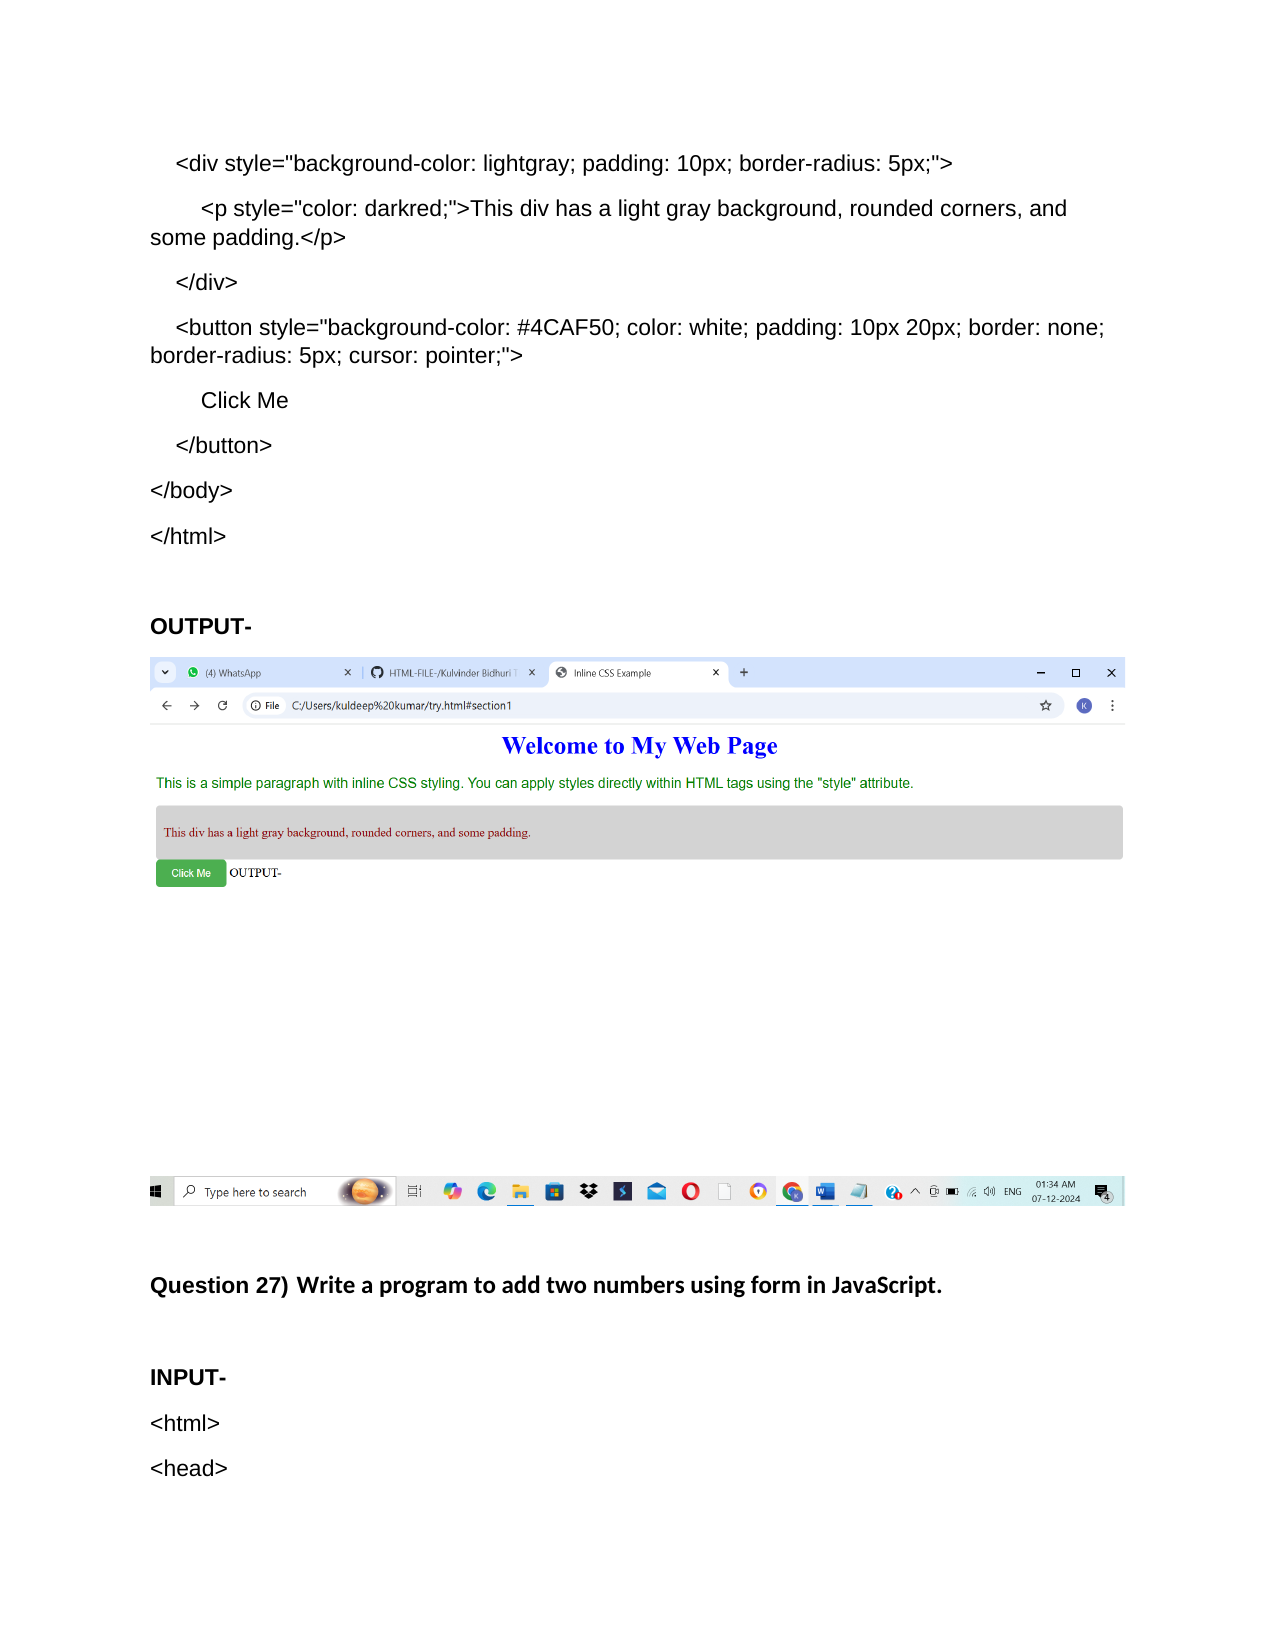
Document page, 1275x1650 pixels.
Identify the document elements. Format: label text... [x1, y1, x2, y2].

text <button style="background-color: #4CAF50; color: white; padding: 10px 20px; border: none; border-radius: 5px; cursor: pointer;"> [150, 314, 1125, 368]
text Question 27) Write a program to add two numbers using form in JavaScript. [150, 1269, 1125, 1300]
text INPUT- [150, 1364, 1125, 1391]
text Click Me [150, 387, 1125, 414]
text <head> [150, 1454, 1125, 1481]
text </div> [150, 269, 1125, 295]
picture [150, 657, 1125, 1206]
text <p style="color: darkred;">This div has a light gray background, rounded corners, and some padding.</p> [150, 195, 1125, 250]
text <div style="background-color: lightgray; padding: 10px; border-radius: 5px;"> [150, 150, 1125, 176]
text </body> [150, 477, 1125, 504]
text <html> [150, 1409, 1125, 1436]
text </button> [150, 432, 1125, 459]
text </html> [150, 523, 1125, 549]
text OUTPUT- [150, 613, 1125, 639]
